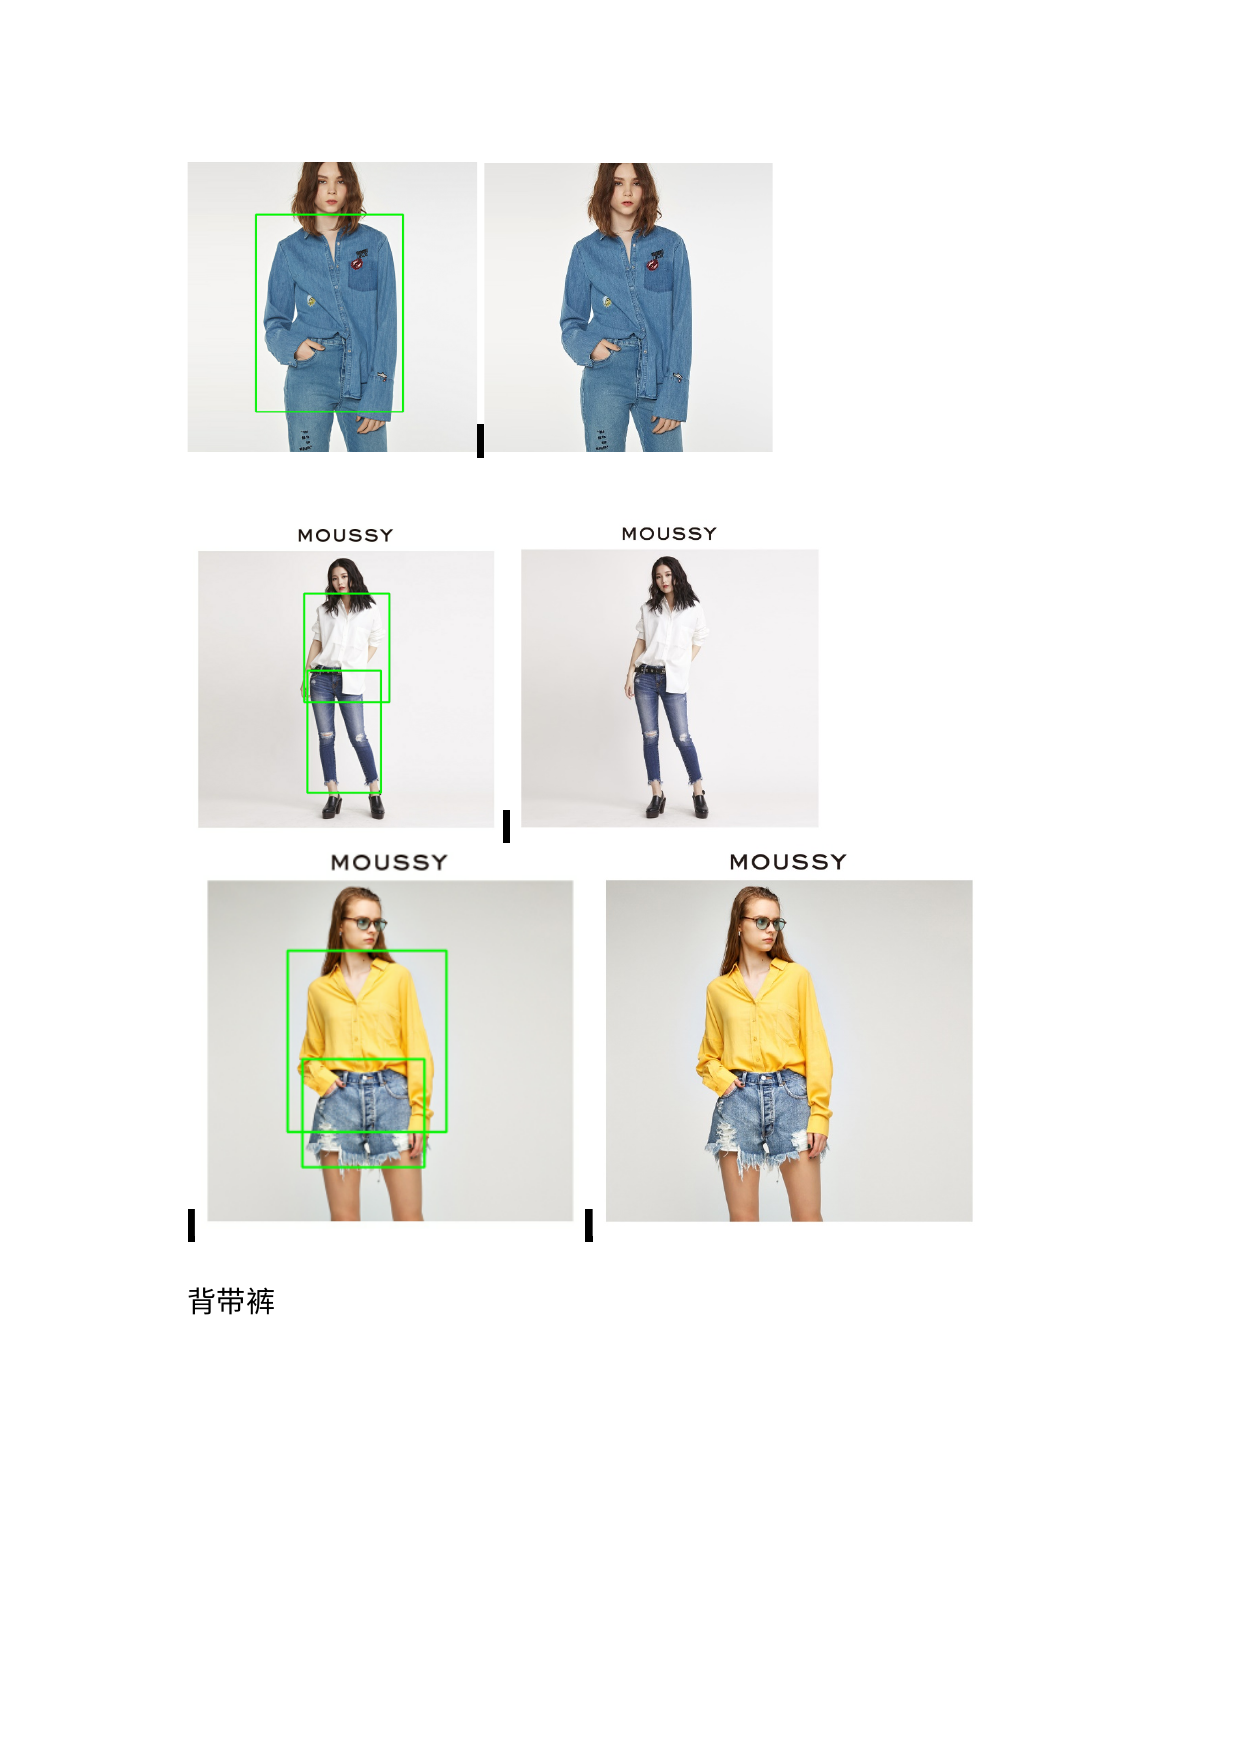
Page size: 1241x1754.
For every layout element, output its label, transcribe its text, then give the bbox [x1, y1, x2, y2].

picture [592, 844, 984, 1236]
picture [187, 162, 478, 452]
picture [484, 163, 773, 452]
picture [194, 845, 586, 1236]
picture [187, 521, 504, 838]
text 背带裤 [187, 1267, 1053, 1332]
picture [510, 519, 829, 838]
